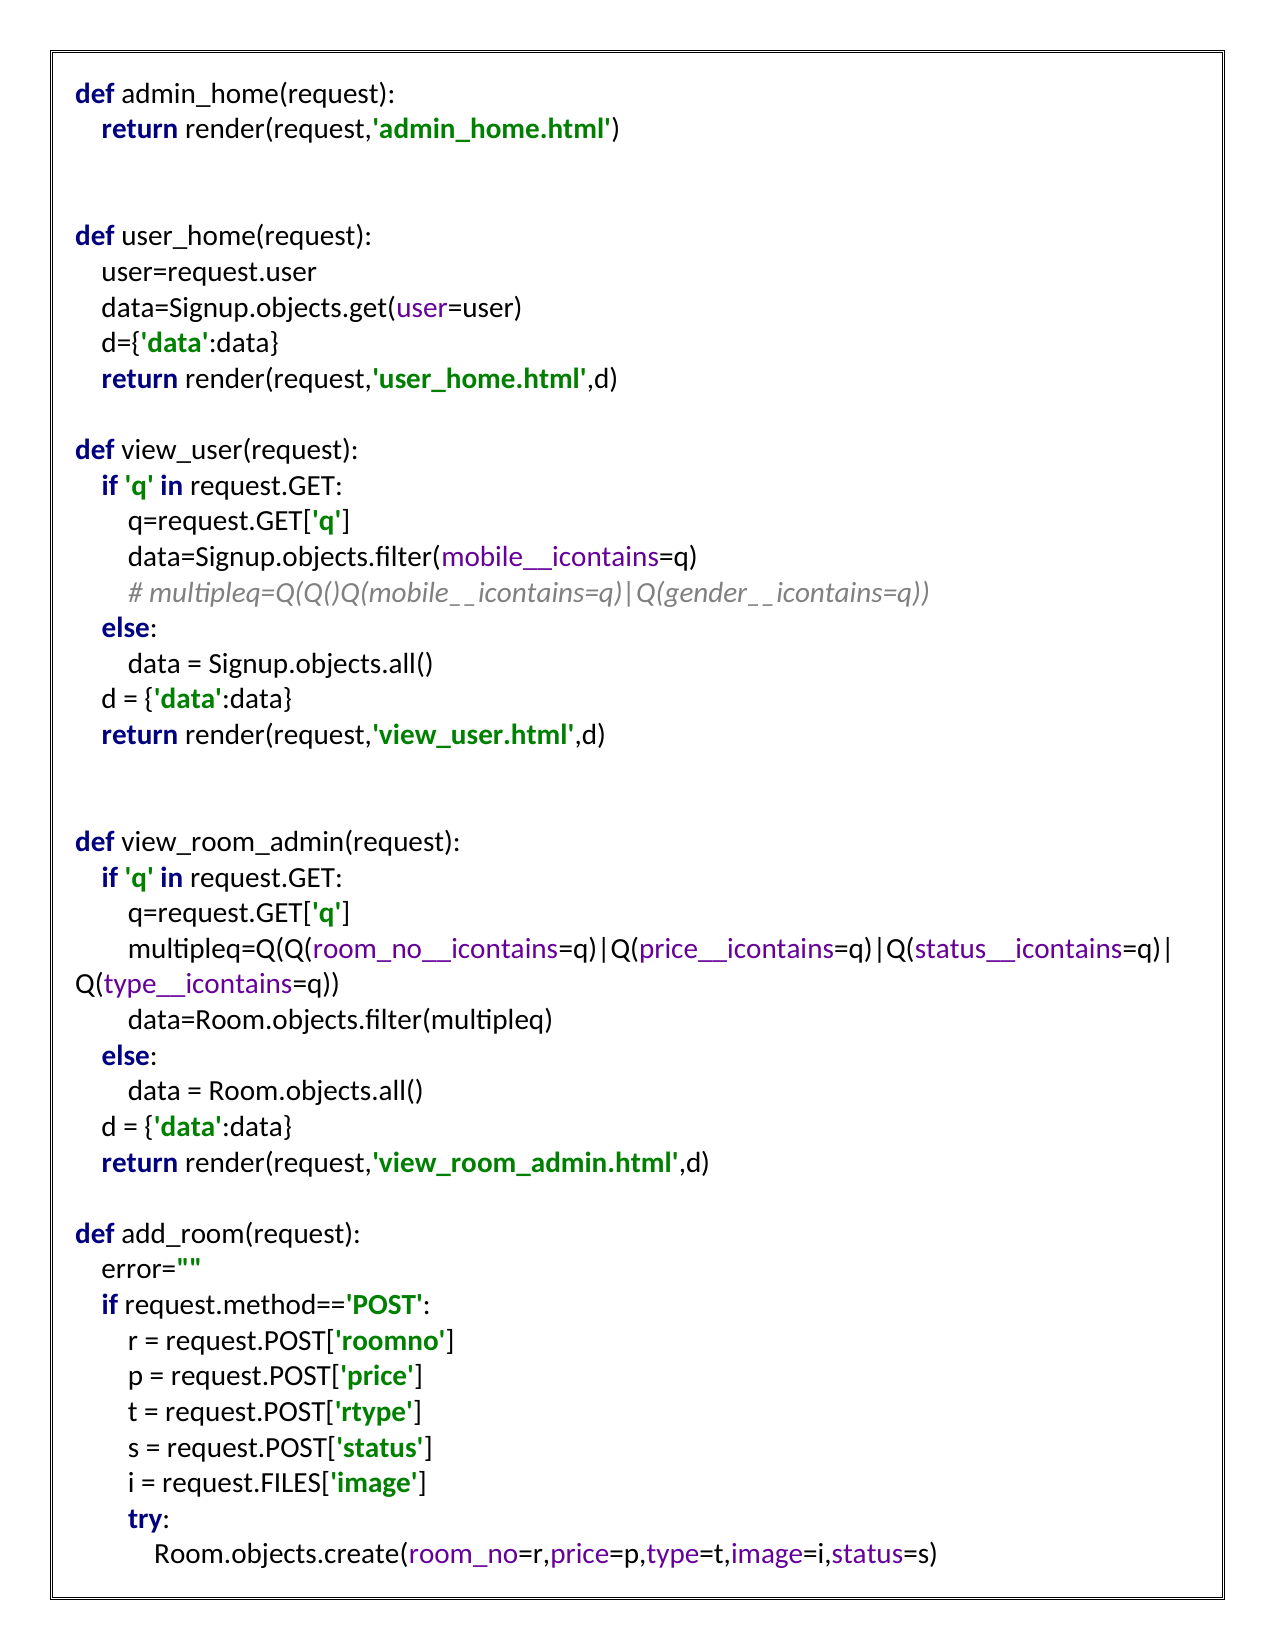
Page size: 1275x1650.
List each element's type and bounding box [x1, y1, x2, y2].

text [75, 75, 1200, 1571]
